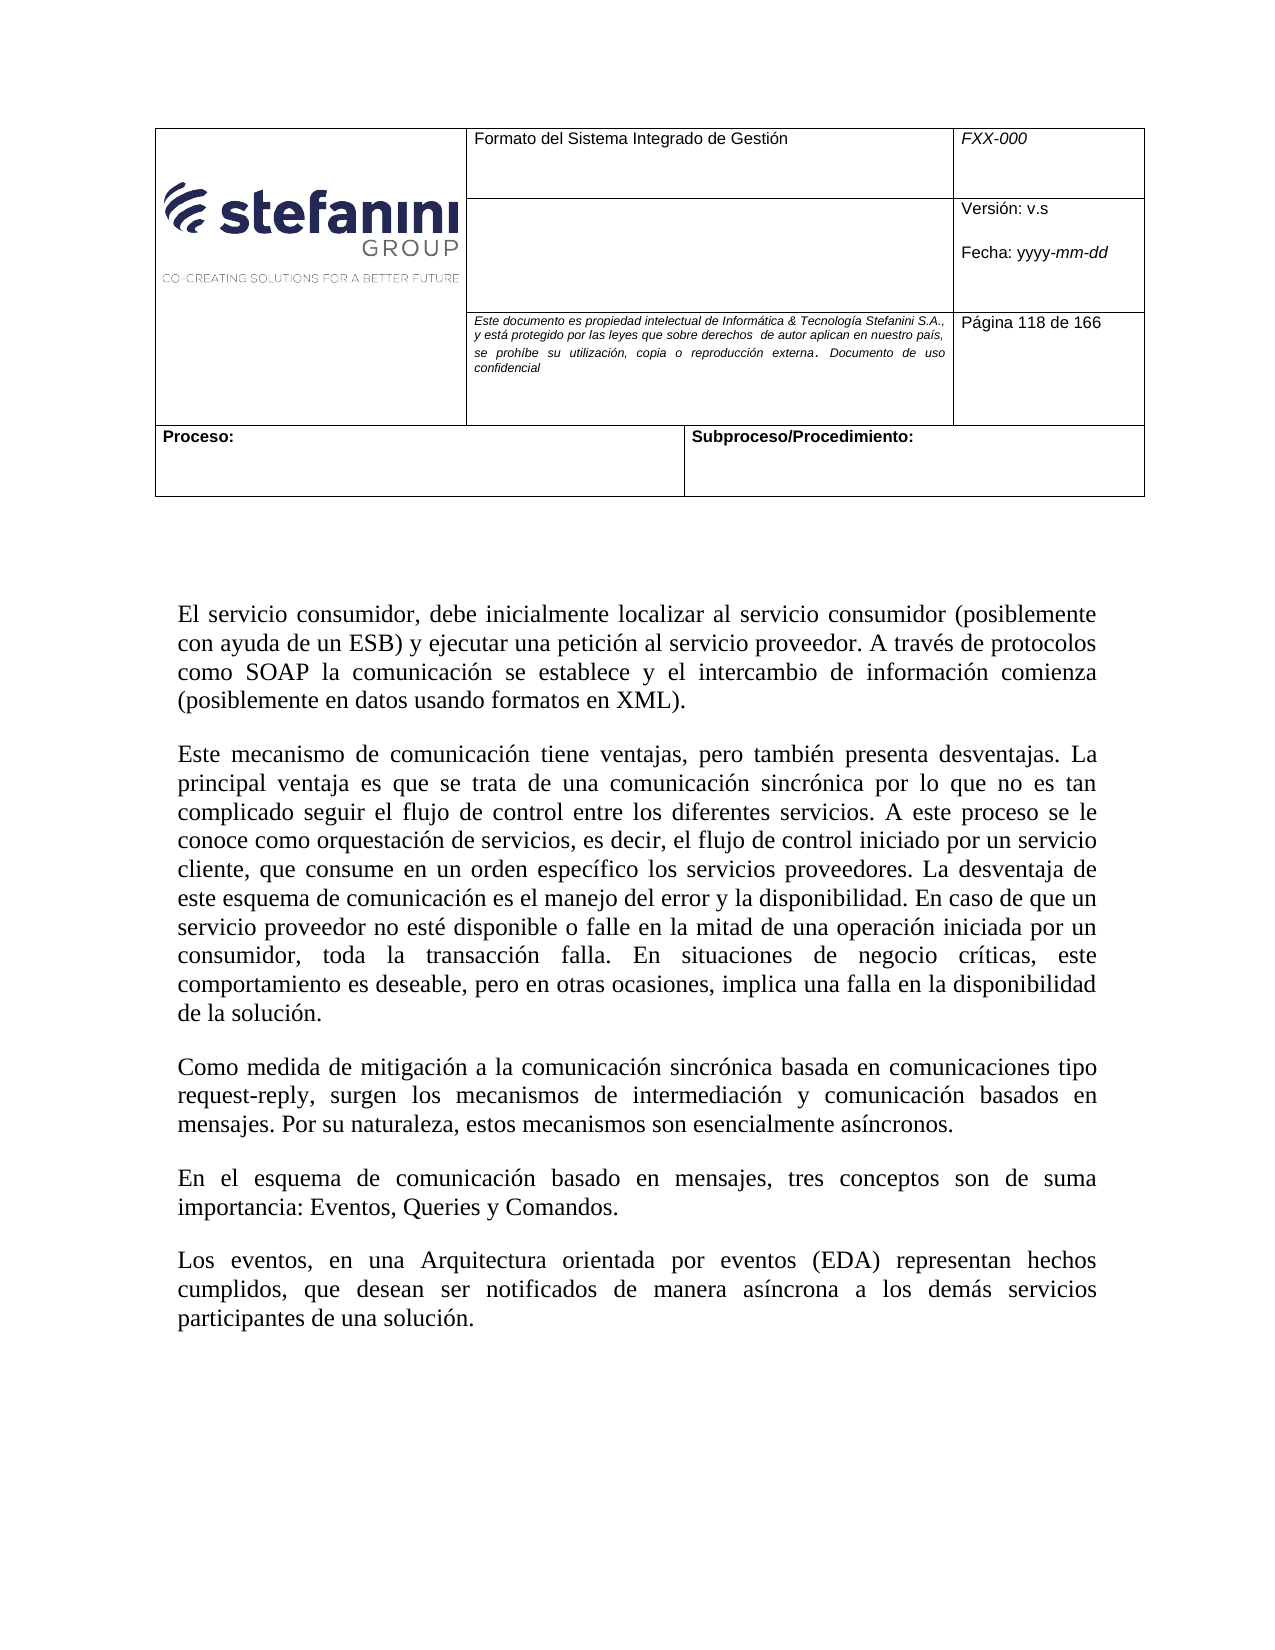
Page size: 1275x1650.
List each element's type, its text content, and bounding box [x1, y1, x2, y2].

text En el esquema de comunicación basado en mensajes, tres conceptos son de suma importancia: Eventos, Queries y Comandos. [177, 1163, 1098, 1221]
text Sin duda alguna el mecanismo de comunicación más utilizado en arquitectura orientadas a componentes y servicios es el mecanismo conocido como request-reply. Es decir, comunicaciones basadas en transferencia sincrónica de información. Este mecanismo implica en general, la comunicación entre un servicio consumidor y un servicio proveedor. El servicio consumidor, debe inicialmente localizar al servicio consumidor (posiblemente con ayuda de un ESB) y ejecutar una petición al servicio proveedor. A través de protocolos como SOAP la comunicación se establece y el intercambio de información comienza (posiblemente en datos usando formatos en XML). [177, 599, 1098, 714]
text Los eventos, en una Arquitectura orientada por eventos (EDA) representan hechos cumplidos, que desean ser notificados de manera asíncrona a los demás servicios participantes de una solución. [177, 1246, 1098, 1332]
text Como medida de mitigación a la comunicación sincrónica basada en comunicaciones tipo request-reply, surgen los mecanismos de intermediación y comunicación basados en mensajes. Por su naturaleza, estos mecanismos son esencialmente asíncronos. [177, 1052, 1098, 1138]
picture [162, 182, 460, 286]
text Este mecanismo de comunicación tiene ventajas, pero también presenta desventajas. La principal ventaja es que se trata de una comunicación sincrónica por lo que no es tan complicado seguir el flujo de control entre los diferentes servicios. A este proceso se le conoce como orquestación de servicios, es decir, el flujo de control iniciado por un servicio cliente, que consume en un orden específico los servicios proveedores. La desventaja de este esquema de comunicación es el manejo del error y la disponibilidad. En caso de que un servicio proveedor no esté disponible o falle en la mitad de una operación iniciada por un consumidor, toda la transacción falla. En situaciones de negocio críticas, este comportamiento es deseable, pero en otras ocasiones, implica una falla en la disponibilidad de la solución. [177, 739, 1098, 1027]
